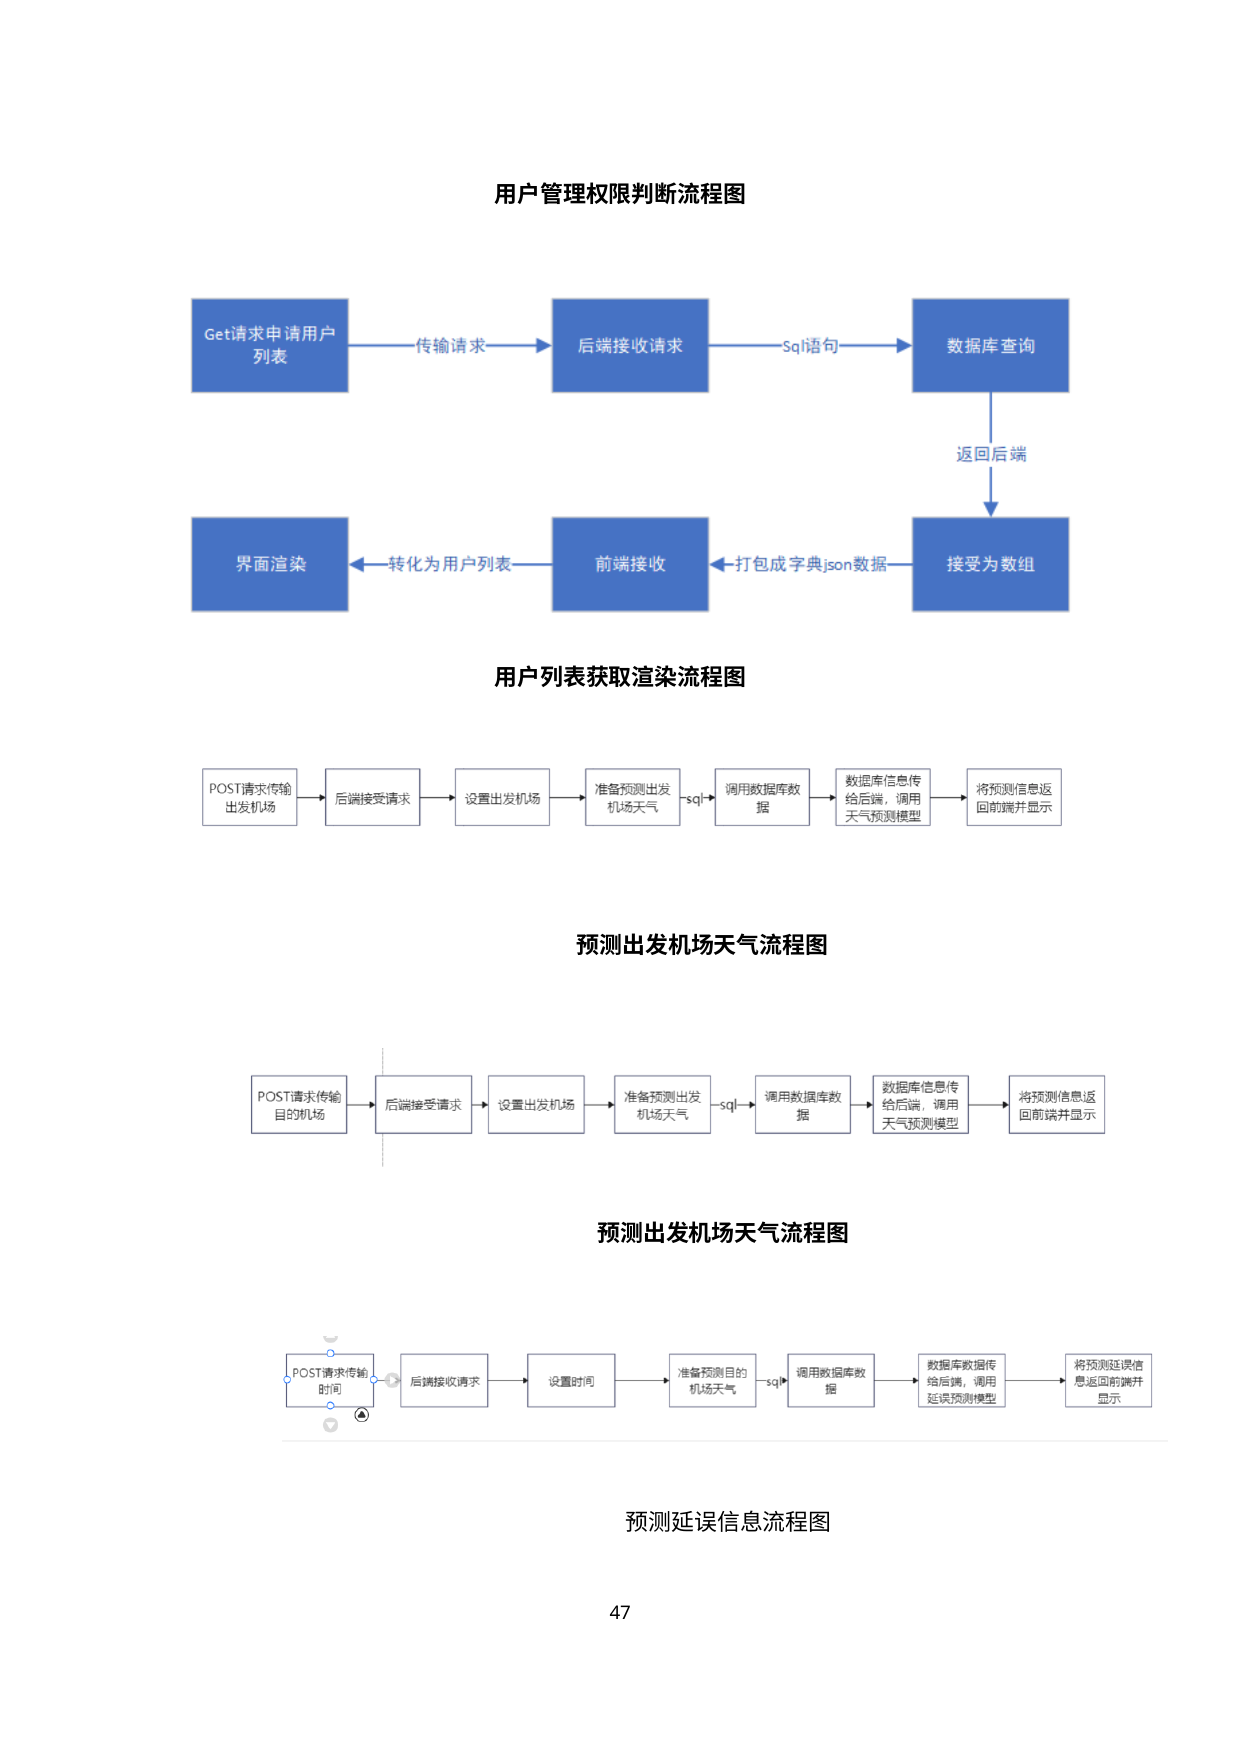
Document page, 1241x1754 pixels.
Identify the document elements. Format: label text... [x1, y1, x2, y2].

text 用户列表获取渲染流程图 [187, 643, 1053, 708]
picture [187, 727, 1074, 876]
text 预测出发机场天气流程图 [187, 911, 1053, 976]
picture [234, 1048, 1121, 1167]
text 预测延误信息流程图 [282, 1488, 1053, 1553]
picture [187, 297, 1074, 613]
text 预测出发机场天气流程图 [235, 1199, 1053, 1264]
text 用户管理权限判断流程图 [187, 160, 1053, 225]
picture [282, 1336, 1168, 1442]
